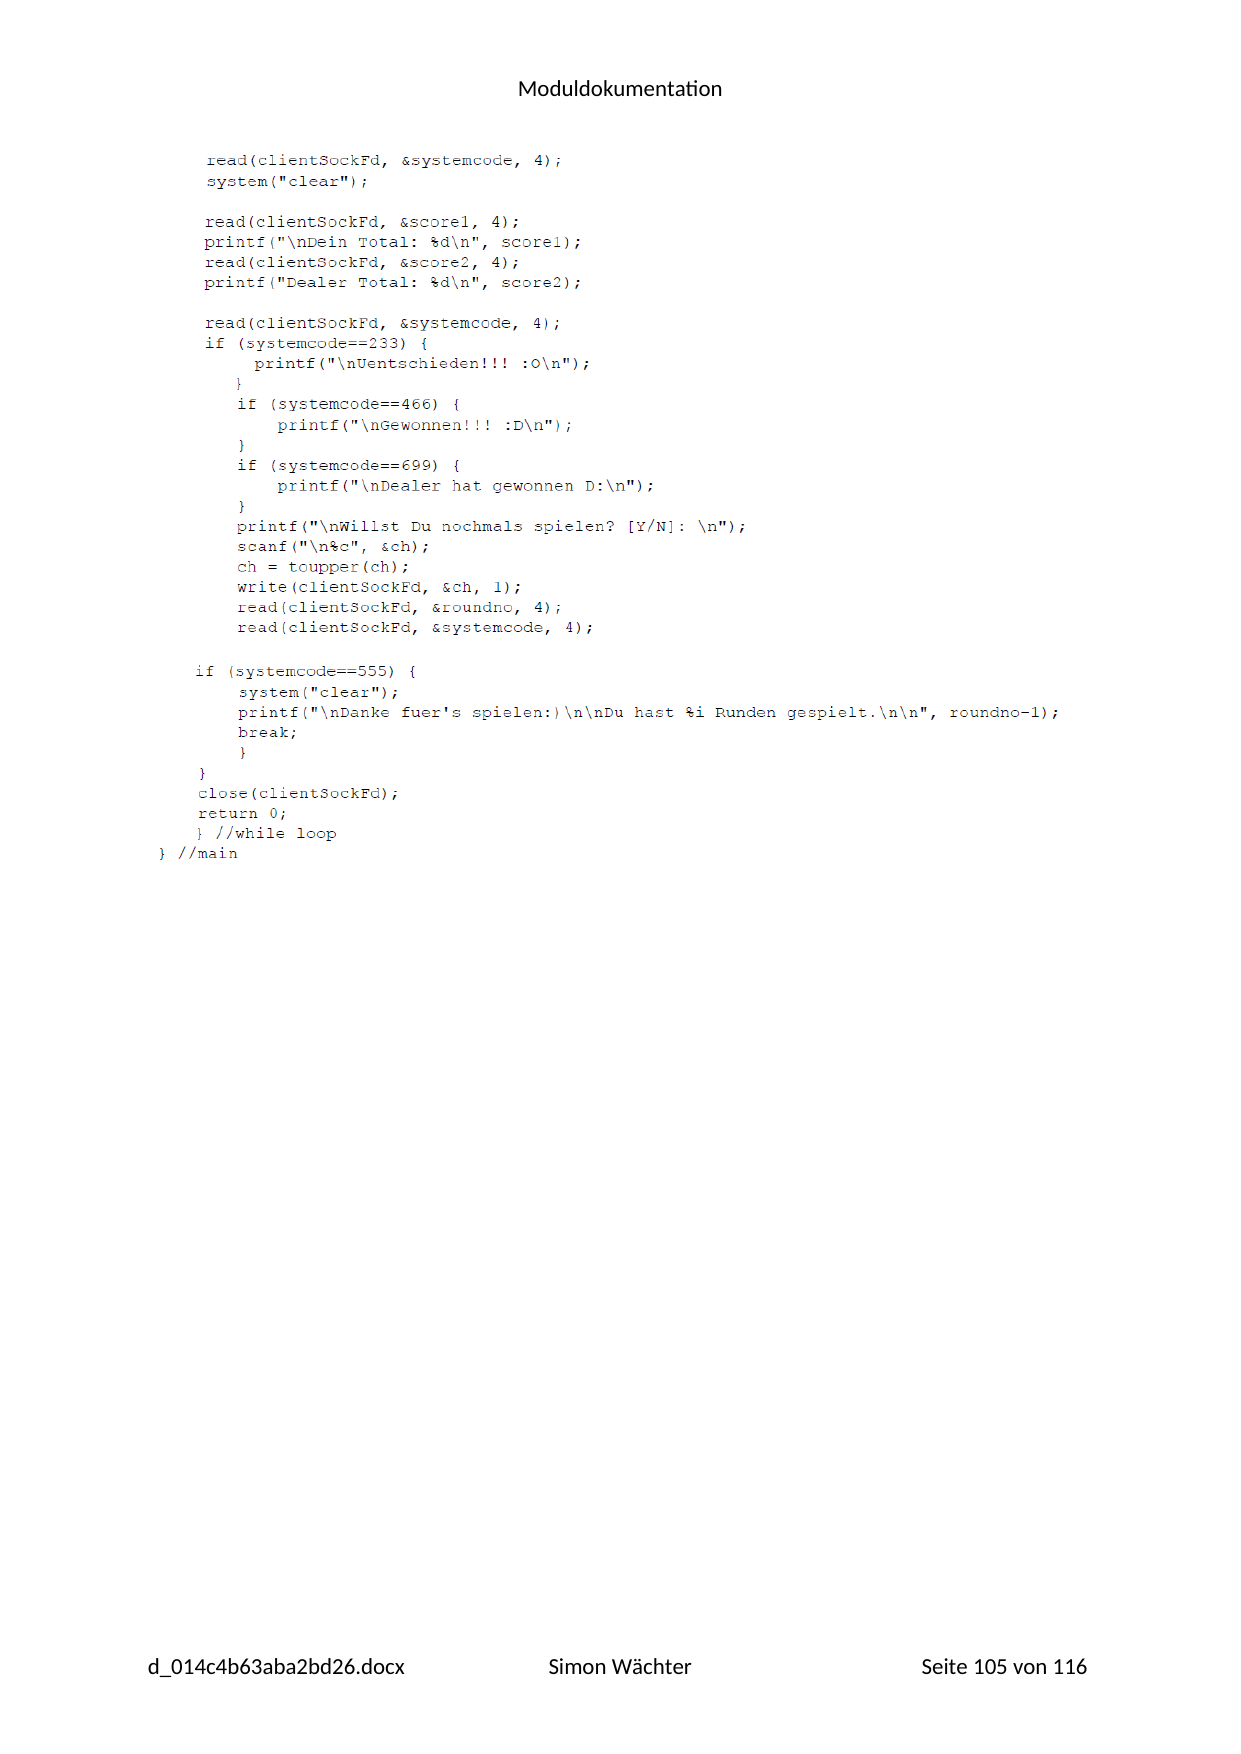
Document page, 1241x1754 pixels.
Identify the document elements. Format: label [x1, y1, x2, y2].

picture [147, 658, 1093, 869]
picture [147, 147, 1093, 640]
